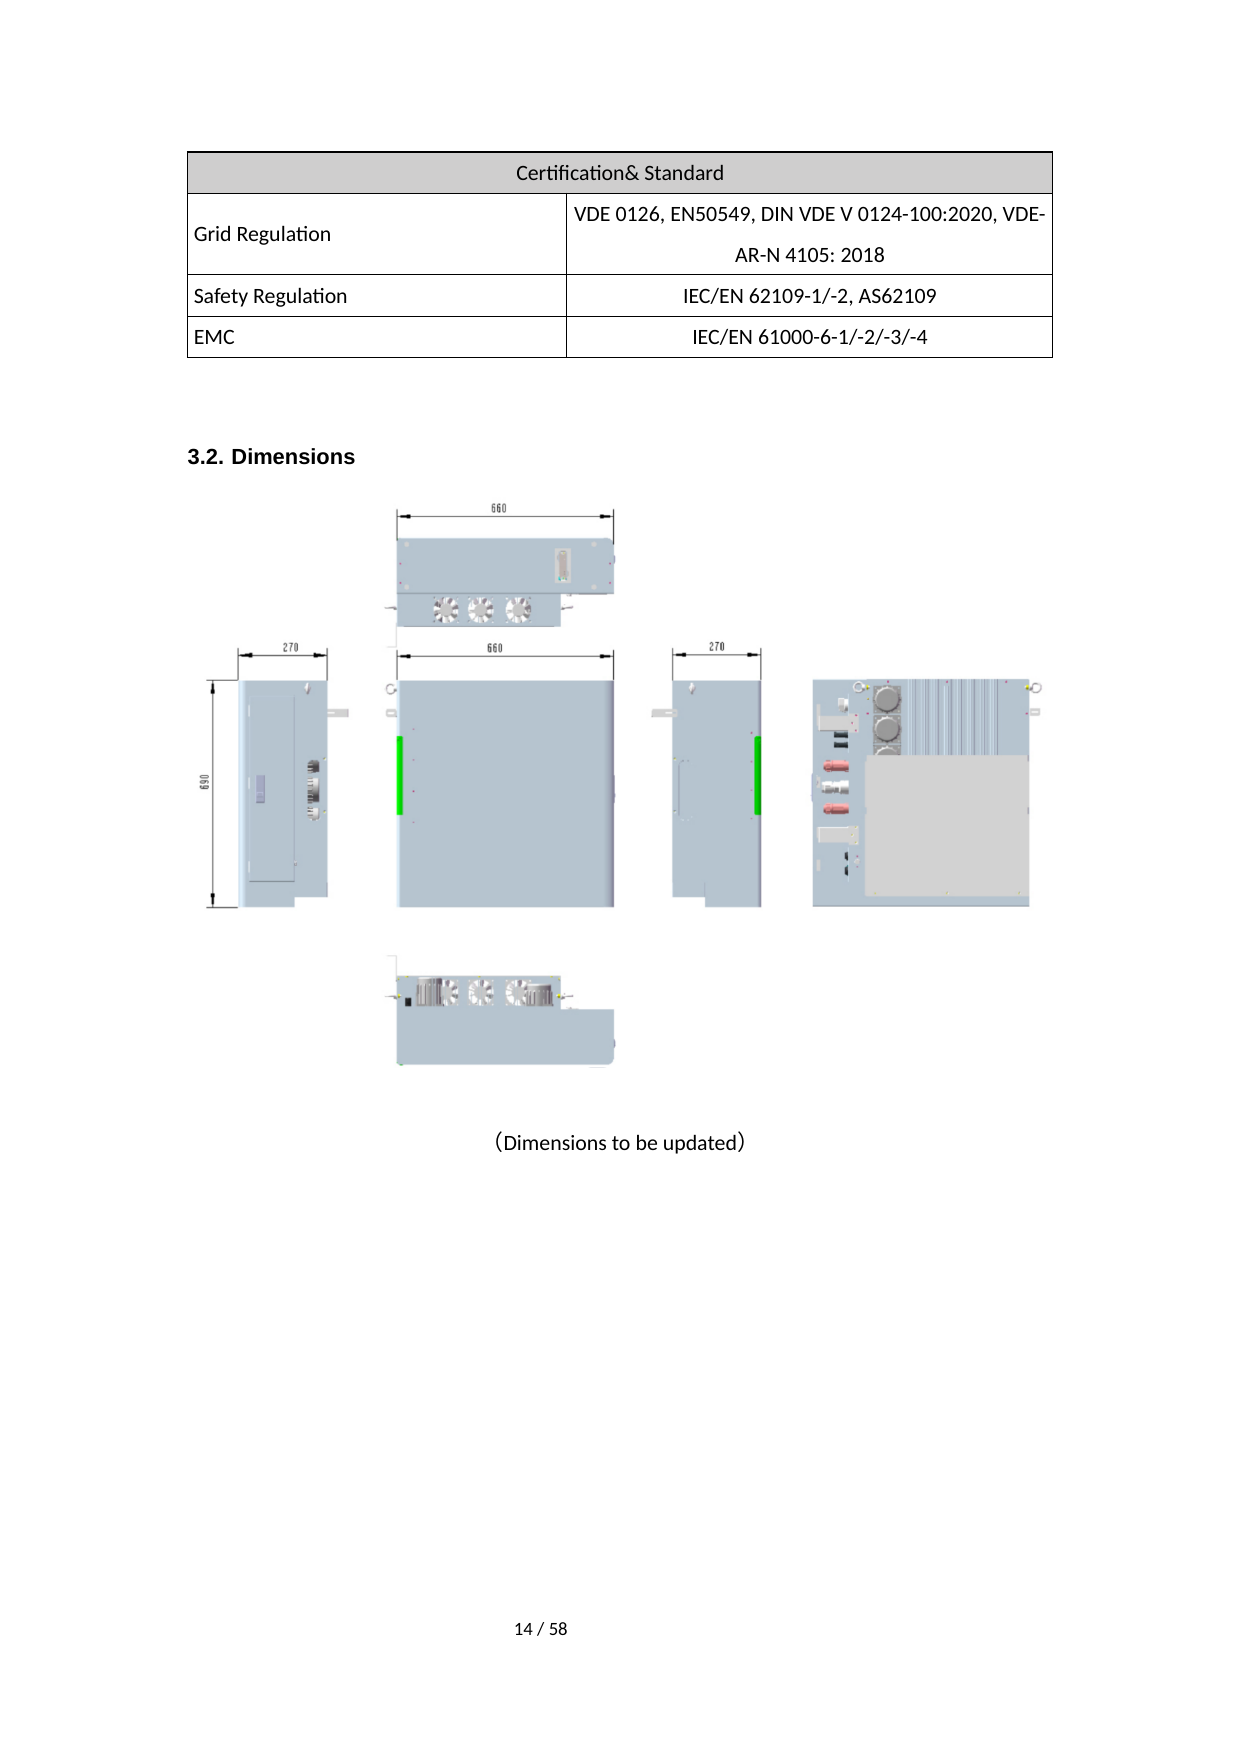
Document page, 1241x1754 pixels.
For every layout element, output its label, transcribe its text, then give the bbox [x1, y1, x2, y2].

table_cell IEC/EN 61000-6-1/-2/-3/-4 [567, 317, 1052, 357]
table_cell EMC [188, 317, 566, 357]
picture [187, 496, 1053, 1068]
subtitle Dimensions [187, 437, 1053, 477]
table_cell IEC/EN 62109-1/-2, AS62109 [567, 275, 1052, 316]
table_cell Certification& Standard [188, 153, 1052, 193]
table_cell Grid Regulation [188, 194, 566, 274]
table_cell VDE 0126, EN50549, DIN VDE V 0124-100:2020, VDE-AR-N 4105: 2018 [567, 194, 1052, 274]
text （Dimensions to be updated） [187, 1068, 1053, 1161]
table_cell Safety Regulation [188, 275, 566, 316]
